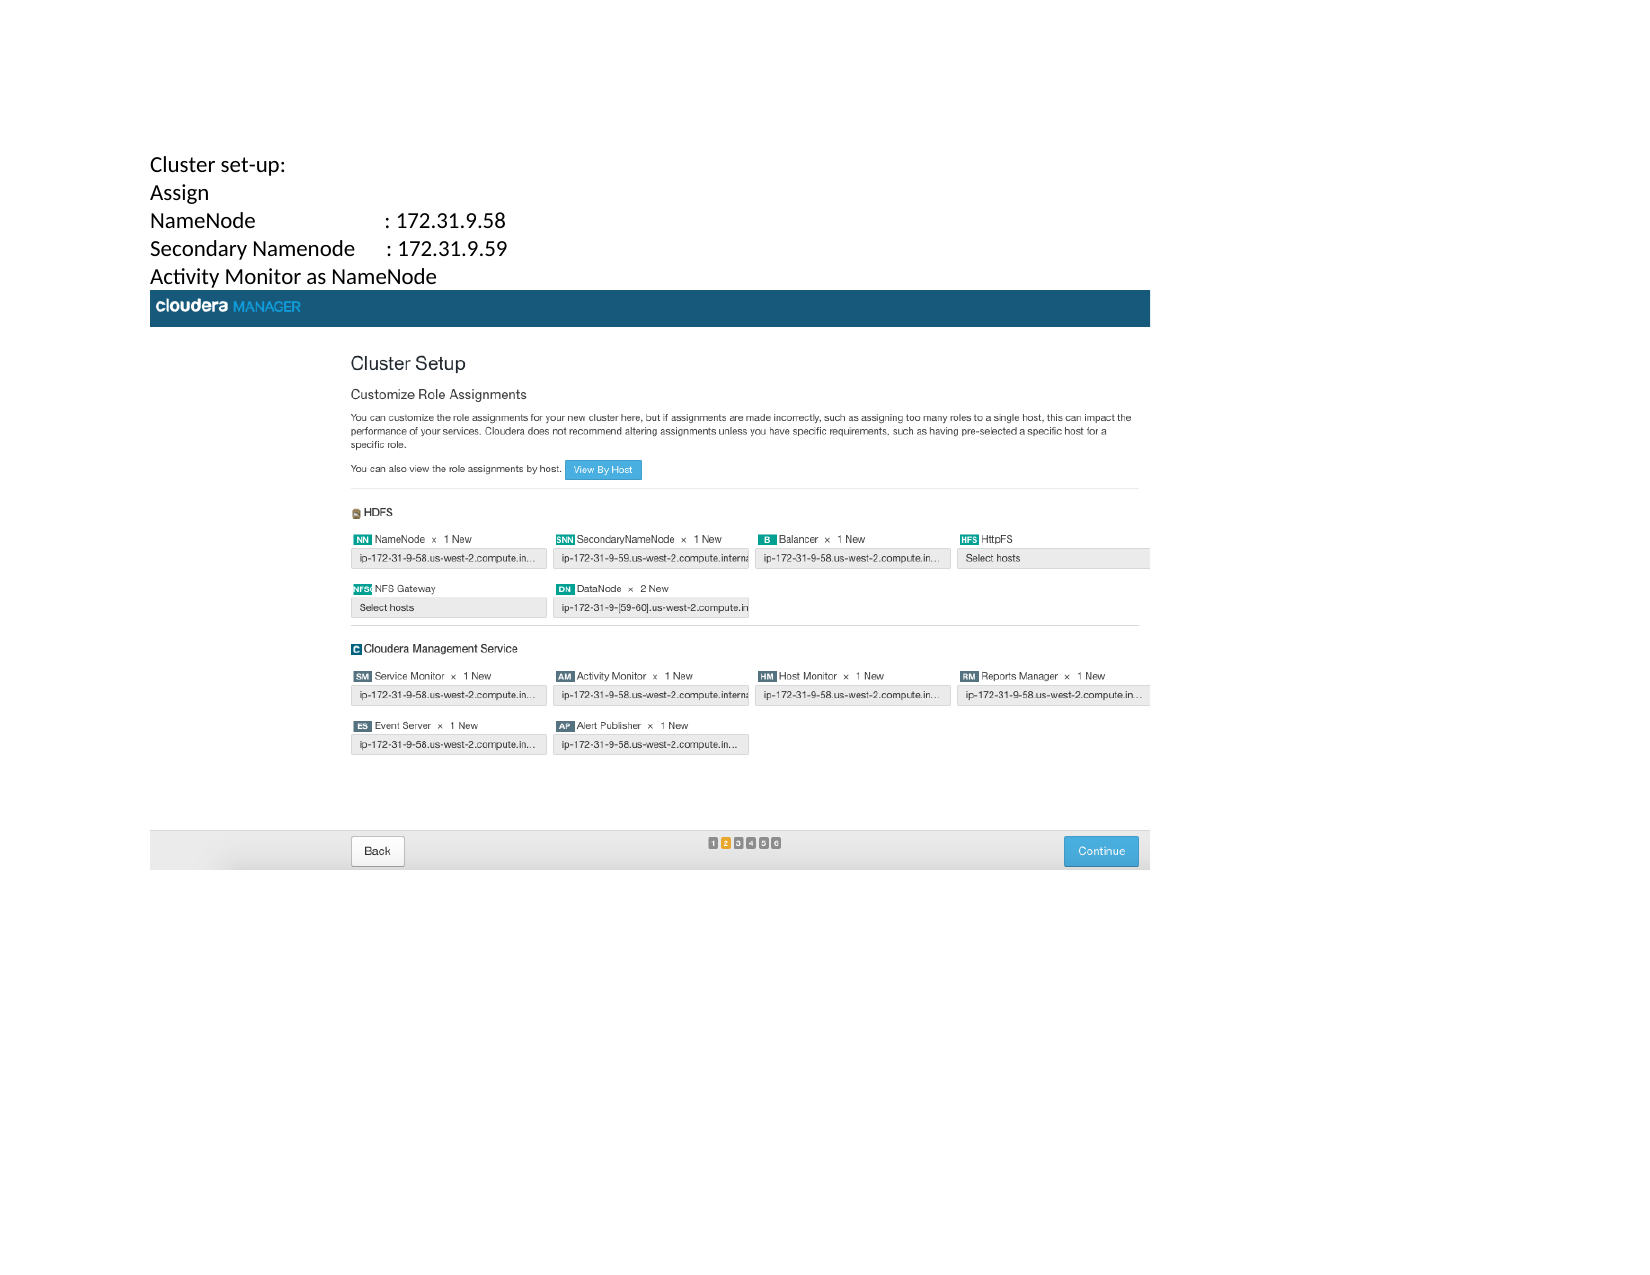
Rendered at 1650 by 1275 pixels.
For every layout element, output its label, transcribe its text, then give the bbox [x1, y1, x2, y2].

picture [150, 290, 1150, 870]
text Cluster set-up: Assign NameNode : 172.31.9.58 Secondary Namenode : 172.31.9.59 Activity Monitor as NameNode [150, 150, 1500, 290]
